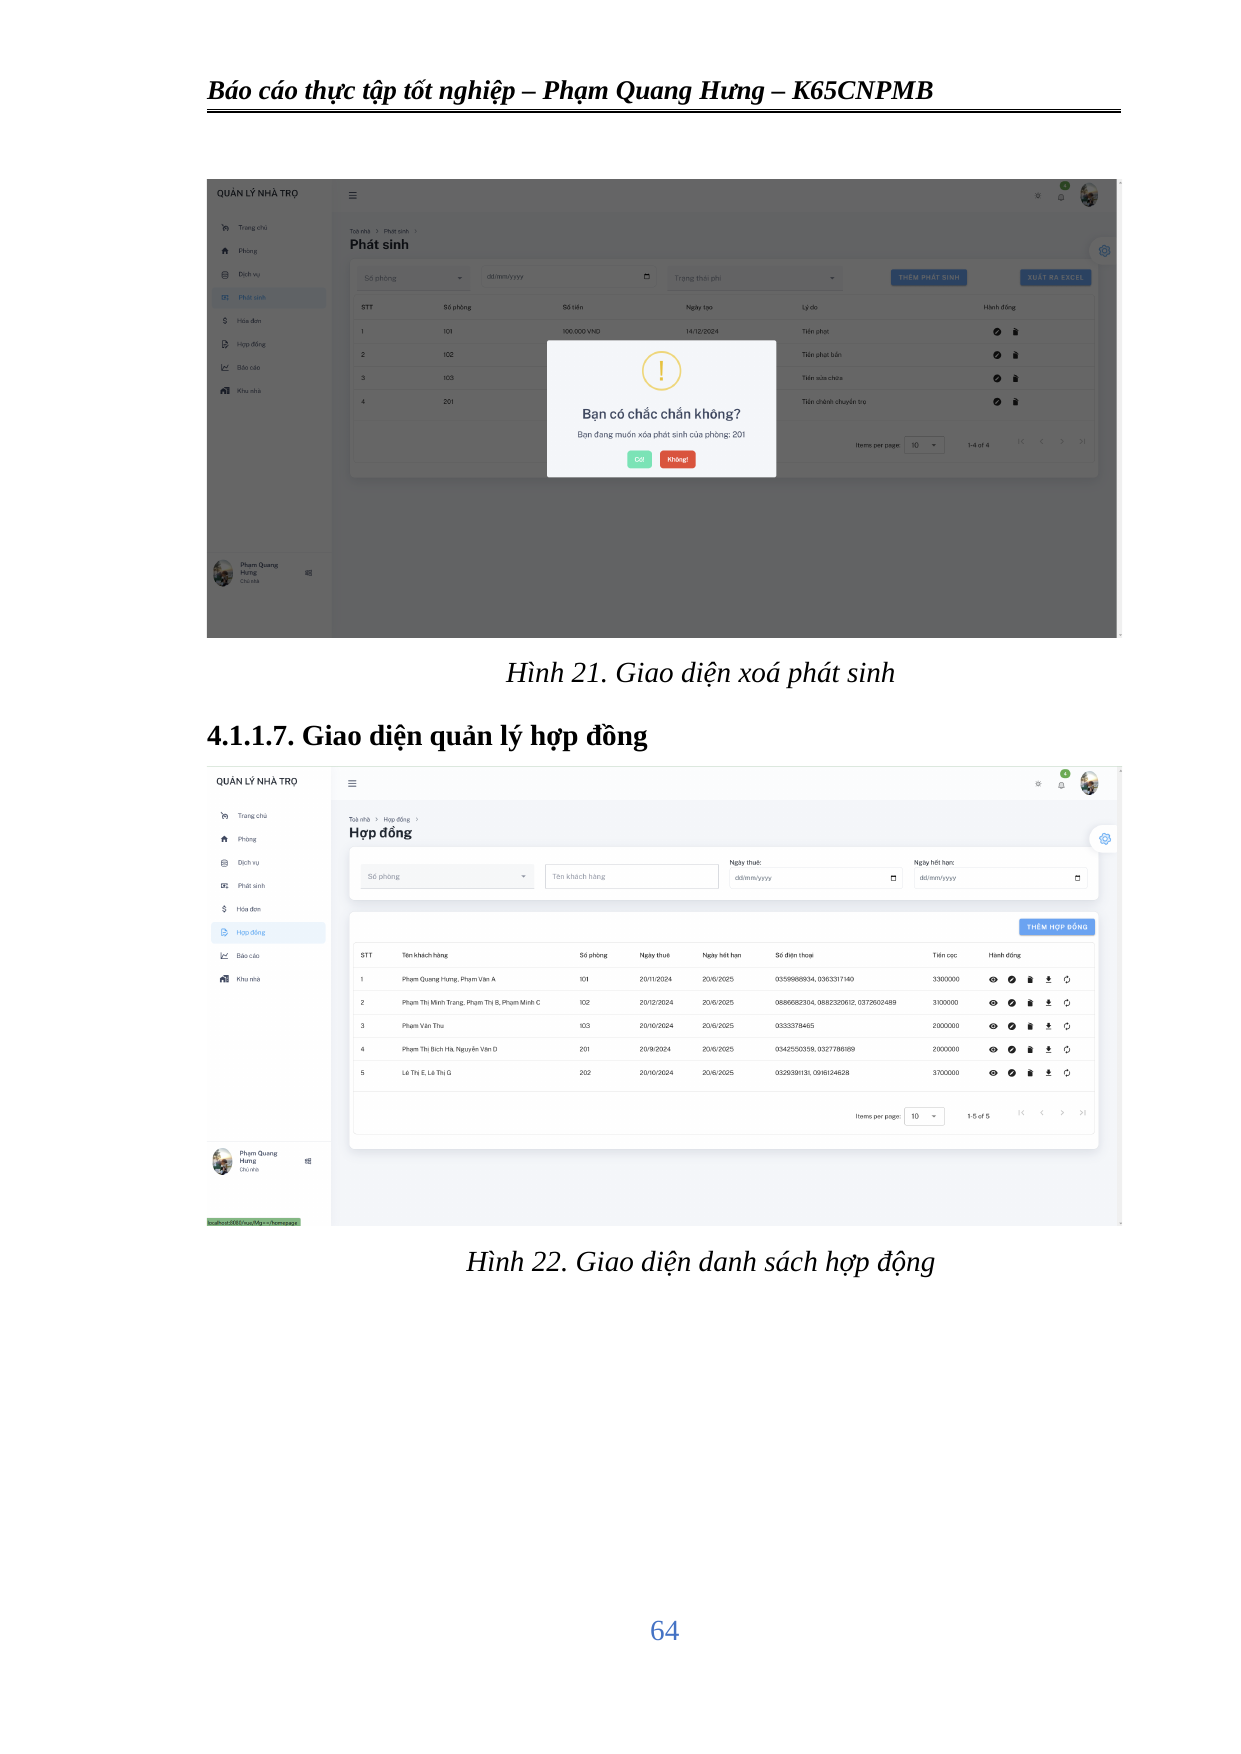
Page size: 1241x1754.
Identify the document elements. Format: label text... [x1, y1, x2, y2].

picture [206, 766, 1123, 1226]
subtitle 4.1.1.7. Giao diện quản lý hợp đồng [207, 718, 1122, 752]
picture [206, 179, 1123, 638]
